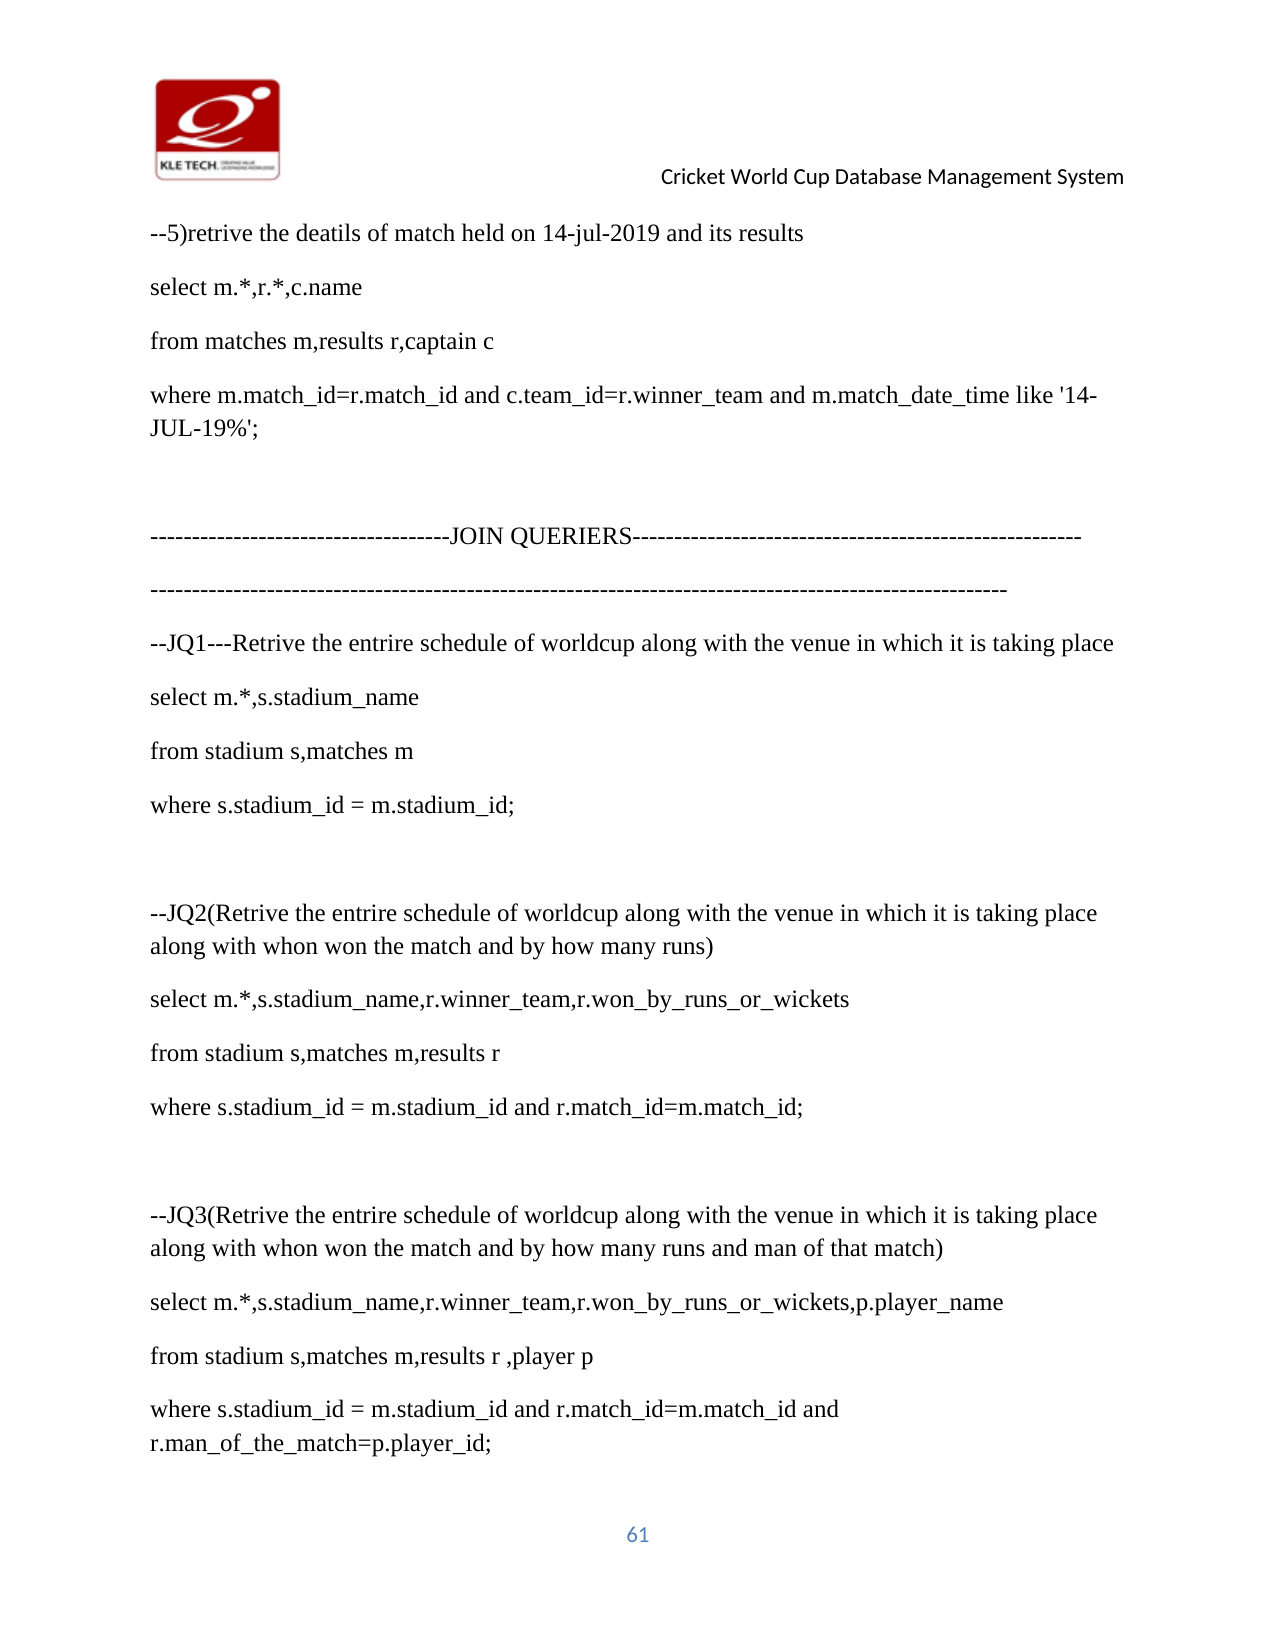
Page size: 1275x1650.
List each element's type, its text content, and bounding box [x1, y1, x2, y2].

text from stadium s,matches m,results r [150, 1038, 1125, 1067]
text select m.*,r.*,c.name [150, 272, 1125, 301]
text where s.stadium_id = m.stadium_id and r.match_id=m.match_id; [150, 1092, 1125, 1121]
picture [150, 73, 285, 185]
text from matches m,results r,captain c [150, 326, 1125, 355]
text from stadium s,matches m [150, 736, 1125, 765]
text select m.*,s.stadium_name,r.winner_team,r.won_by_runs_or_wickets,p.player_name [150, 1287, 1125, 1316]
text select m.*,s.stadium_name,r.winner_team,r.won_by_runs_or_wickets [150, 984, 1125, 1013]
text ------------------------------------JOIN QUERIERS------------------------------------------------------ [150, 521, 1125, 549]
text --JQ1---Retrive the entrire schedule of worldcup along with the venue in which it is taking place [150, 628, 1125, 657]
text where s.stadium_id = m.stadium_id and r.match_id=m.match_id and r.man_of_the_match=p.player_id; [150, 1394, 1125, 1456]
text where s.stadium_id = m.stadium_id; [150, 790, 1125, 819]
text ------------------------------------------------------------------------------------------------------- [150, 574, 1125, 603]
text --5)retrive the deatils of match held on 14-jul-2019 and its results [150, 218, 1125, 247]
text from stadium s,matches m,results r ,player p [150, 1341, 1125, 1369]
text select m.*,s.stadium_name [150, 682, 1125, 711]
text where m.match_id=r.match_id and c.team_id=r.winner_team and m.match_date_time like '14-JUL-19%'; [150, 380, 1125, 442]
text --JQ3(Retrive the entrire schedule of worldcup along with the venue in which it is taking place along with whon won the match and by how many runs and man of that match) [150, 1200, 1125, 1262]
text --JQ2(Retrive the entrire schedule of worldcup along with the venue in which it is taking place along with whon won the match and by how many runs) [150, 898, 1125, 959]
